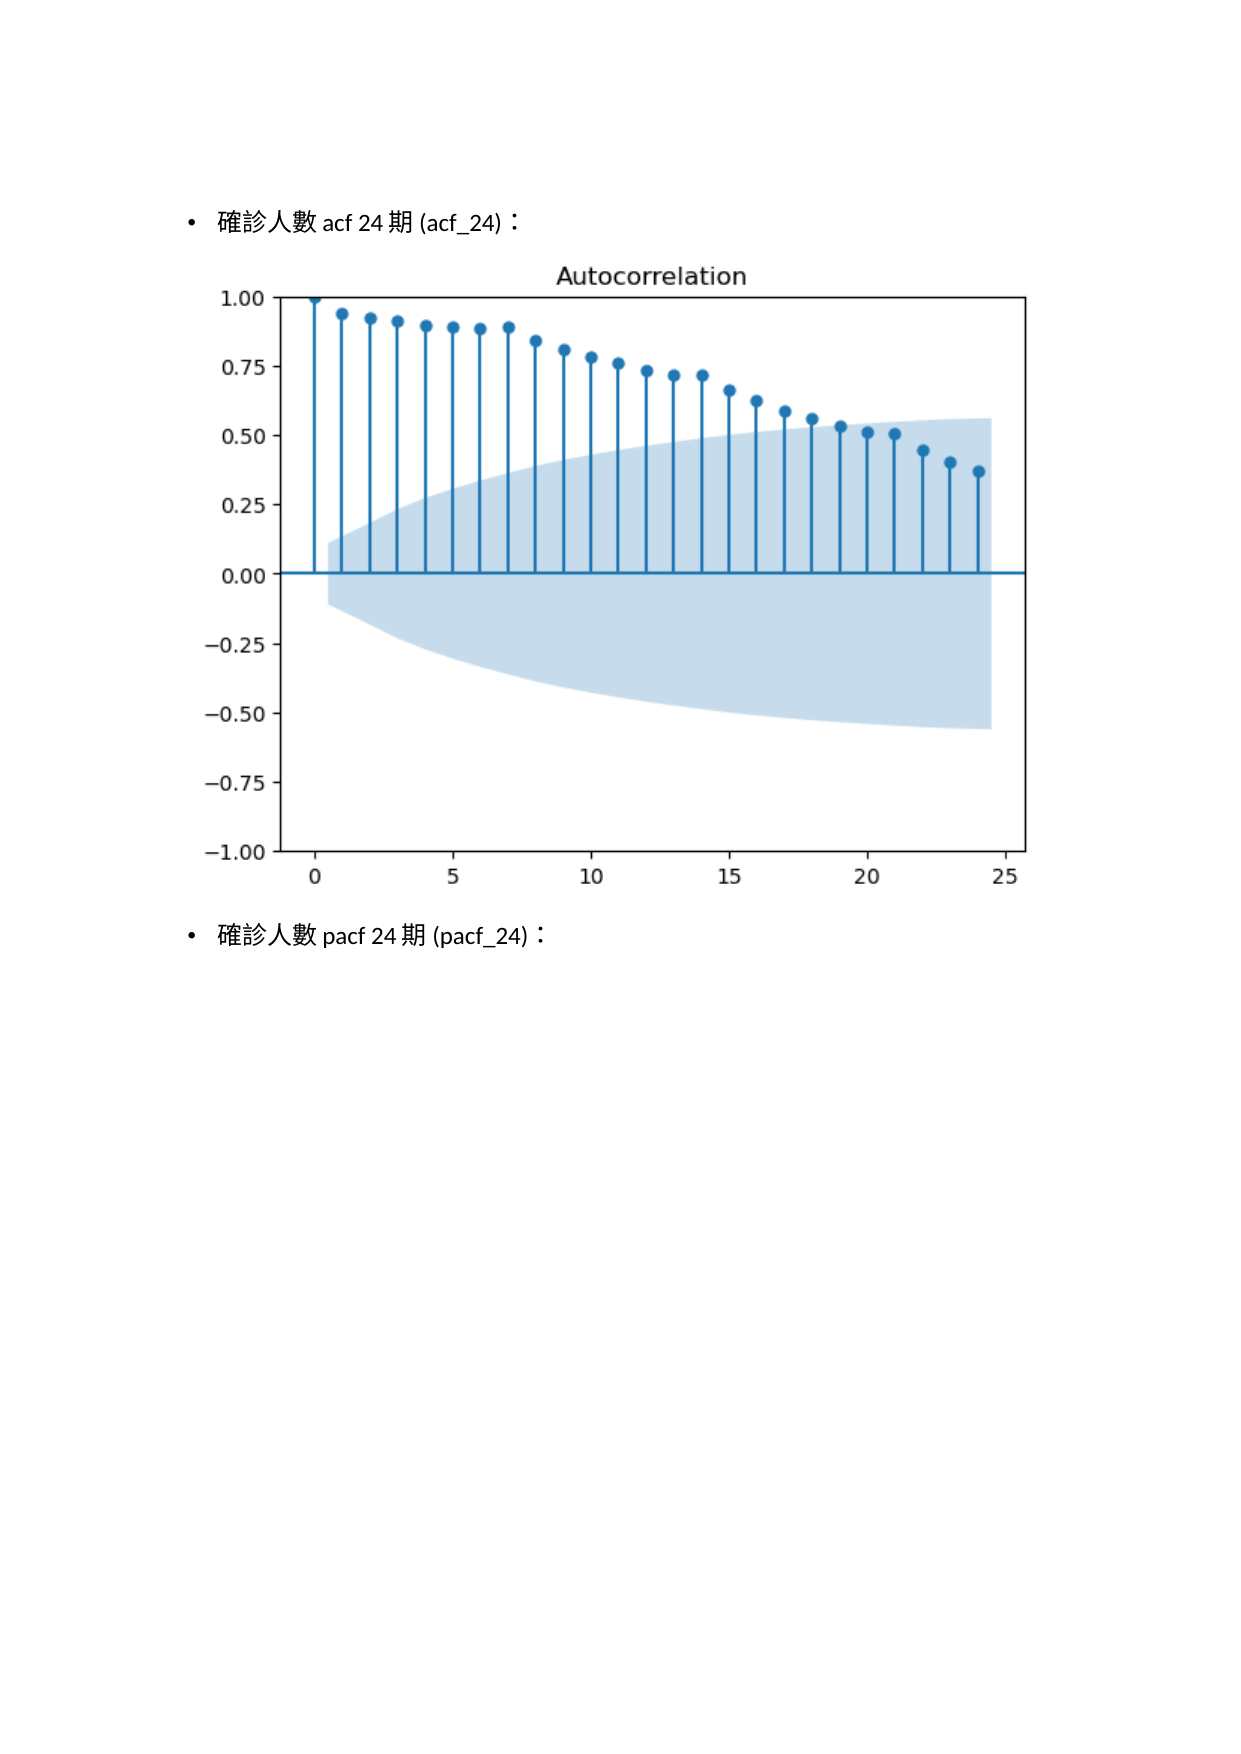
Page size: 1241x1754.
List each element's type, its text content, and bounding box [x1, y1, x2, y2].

picture [187, 252, 1040, 902]
list 確診人數acf 24期 (acf_24)： [187, 202, 1053, 239]
list 確診人數pacf 24期 (pacf_24)： [187, 914, 1053, 952]
